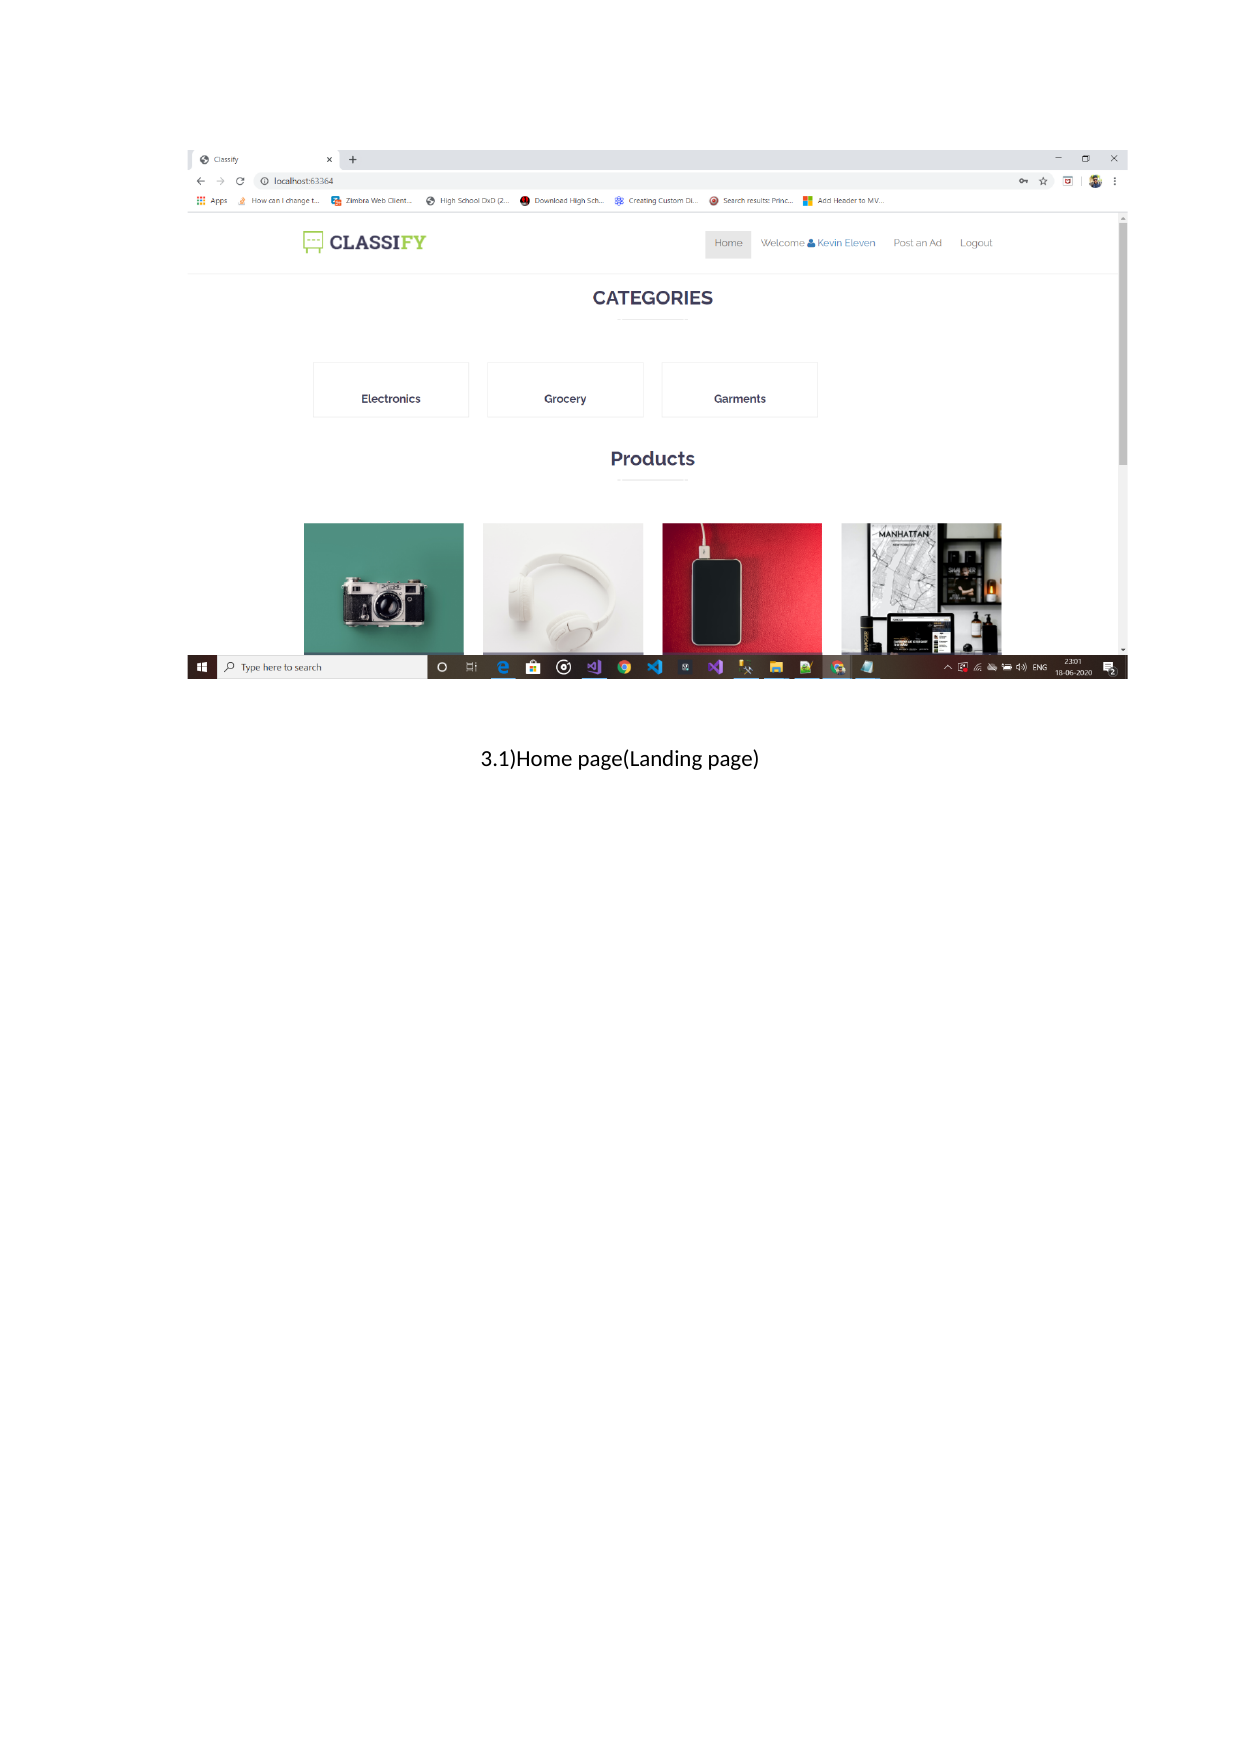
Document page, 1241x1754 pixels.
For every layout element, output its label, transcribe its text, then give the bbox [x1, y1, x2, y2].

picture [187, 150, 1128, 679]
text 3.1)Home page(Landing page) [150, 744, 1090, 773]
